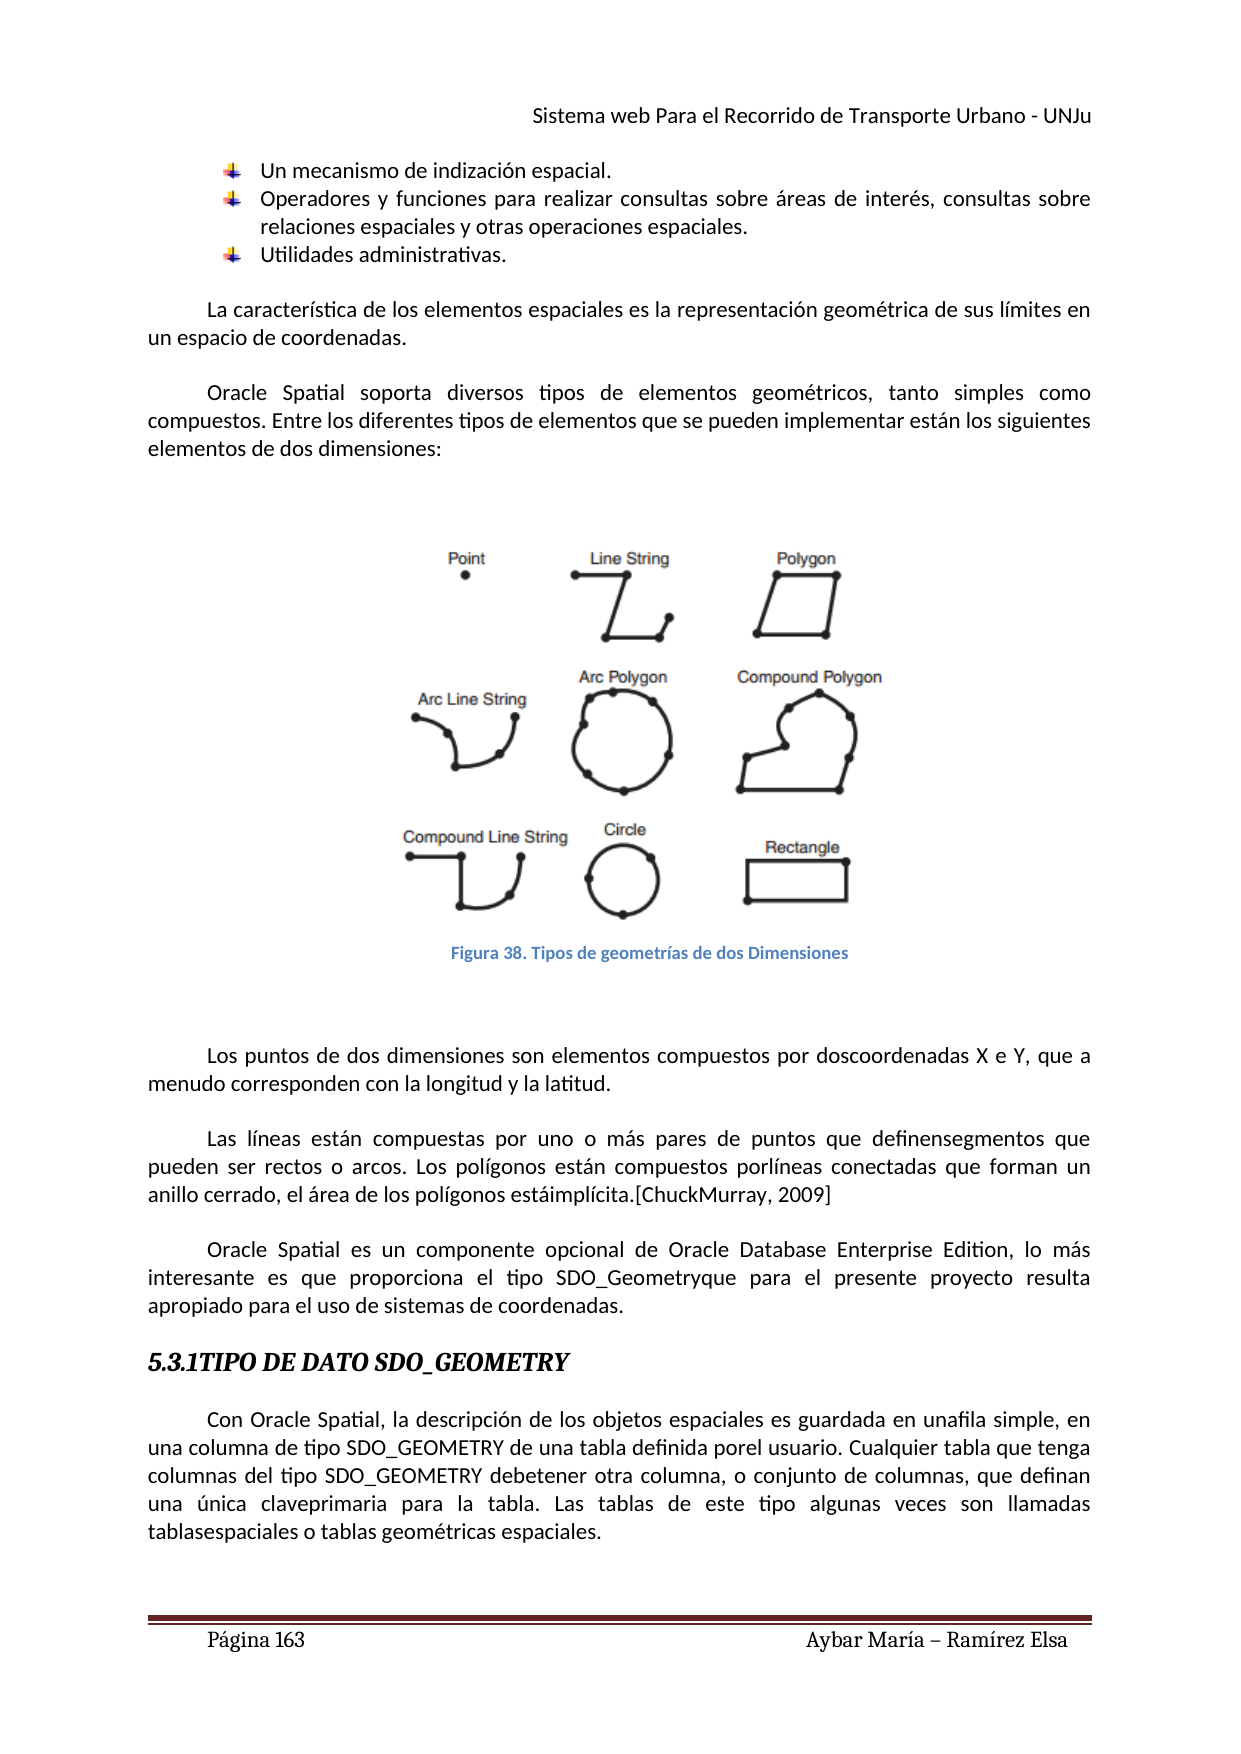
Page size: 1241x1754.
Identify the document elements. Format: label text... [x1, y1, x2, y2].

text Oracle Spatial es un componente opcional de Oracle Database Enterprise Edition, lo más interesante es que proporciona el tipo SDO_Geometryque para el presente proyecto resulta apropiado para el uso de sistemas de coordenadas. [148, 1236, 1092, 1319]
list Operadores y funciones para realizar consultas sobre áreas de interés, consultas sobre relaciones espaciales y otras operaciones espaciales. [223, 184, 1092, 240]
subtitle 5.3.1Tipo de Dato SDO_GEOMETRY [148, 1347, 1092, 1378]
text Los puntos de dos dimensiones son elementos compuestos por doscoordenadas X e Y, que a menudo corresponden con la longitud y la latitud. [148, 1041, 1092, 1097]
picture [223, 189, 241, 207]
text Con Oracle Spatial, la descripción de los objetos espaciales es guardada en unafila simple, en una columna de tipo SDO_GEOMETRY de una tabla definida porel usuario. Cualquier tabla que tenga columnas del tipo SDO_GEOMETRY debetener otra columna, o conjunto de columnas, que definan una única claveprimaria para la tabla. Las tablas de este tipo algunas veces son llamadas tablasespaciales o tablas geométricas espaciales. [148, 1405, 1092, 1545]
picture [223, 161, 241, 179]
text Figura 38. Tipos de geometrías de dos Dimensiones [148, 941, 1092, 964]
text Las líneas están compuestas por uno o más pares de puntos que definensegmentos que pueden ser rectos o arcos. Los polígonos están compuestos porlíneas conectadas que forman un anillo cerrado, el área de los polígonos estáimplícita.[ChuckMurray, 2009] [148, 1124, 1092, 1208]
list Un mecanismo de indización espacial. [223, 156, 1092, 184]
picture [354, 517, 945, 942]
text Oracle Spatial soporta diversos tipos de elementos geométricos, tanto simples como compuestos. Entre los diferentes tipos de elementos que se pueden implementar están los siguientes elementos de dos dimensiones: [148, 378, 1092, 462]
list Utilidades administrativas. [223, 240, 1092, 268]
text La característica de los elementos espaciales es la representación geométrica de sus límites en un espacio de coordenadas. [148, 295, 1092, 351]
picture [223, 245, 241, 263]
